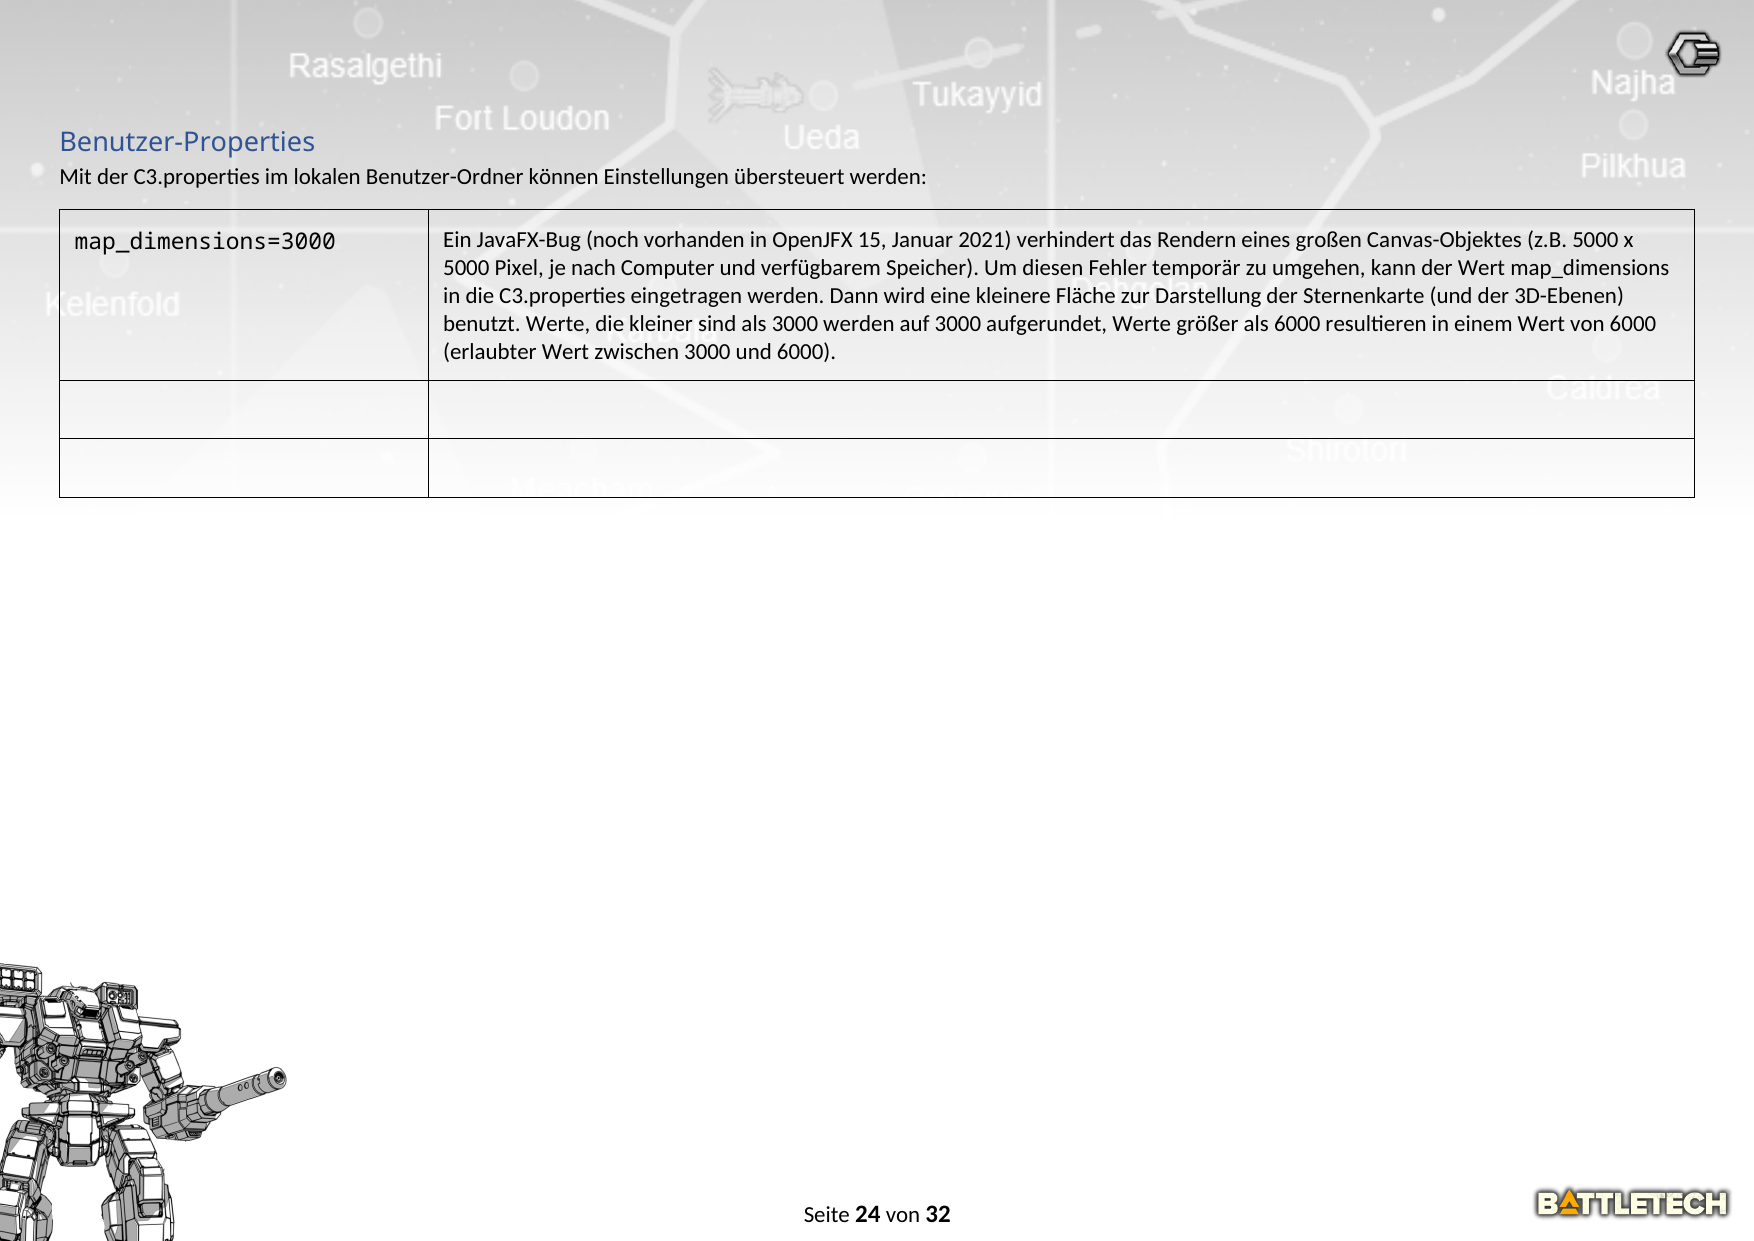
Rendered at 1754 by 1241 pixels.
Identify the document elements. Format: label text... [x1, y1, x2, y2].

table_cell [60, 381, 428, 438]
table_cell [429, 381, 1694, 438]
picture [0, 0, 1754, 531]
table_header Ein JavaFX-Bug (noch vorhanden in OpenJFX 15, Januar 2021) verhindert das Rendern eines großen Canvas-Objektes (z.B. 5000 x 5000 Pixel, je nach Computer und verfügbarem Speicher). Um diesen Fehler temporär zu umgehen, kann der Wert map_dimensions in die C3.properties eingetragen werden. Dann wird eine kleinere Fläche zur Darstellung der Sternenkarte (und der 3D-Ebenen) benutzt. Werte, die kleiner sind als 3000 werden auf 3000 aufgerundet, Werte größer als 6000 resultieren in einem Wert von 6000 (erlaubter Wert zwischen 3000 und 6000). [429, 210, 1694, 380]
table_header map_dimensions=3000 [60, 210, 428, 380]
table_cell [429, 439, 1694, 497]
subtitle Benutzer-Properties [59, 122, 1695, 159]
text Mit der C3.properties im lokalen Benutzer-Ordner können Einstellungen übersteuert werden: [59, 162, 1695, 190]
picture [1524, 1170, 1741, 1239]
picture [0, 941, 292, 1241]
table_cell [60, 439, 428, 497]
